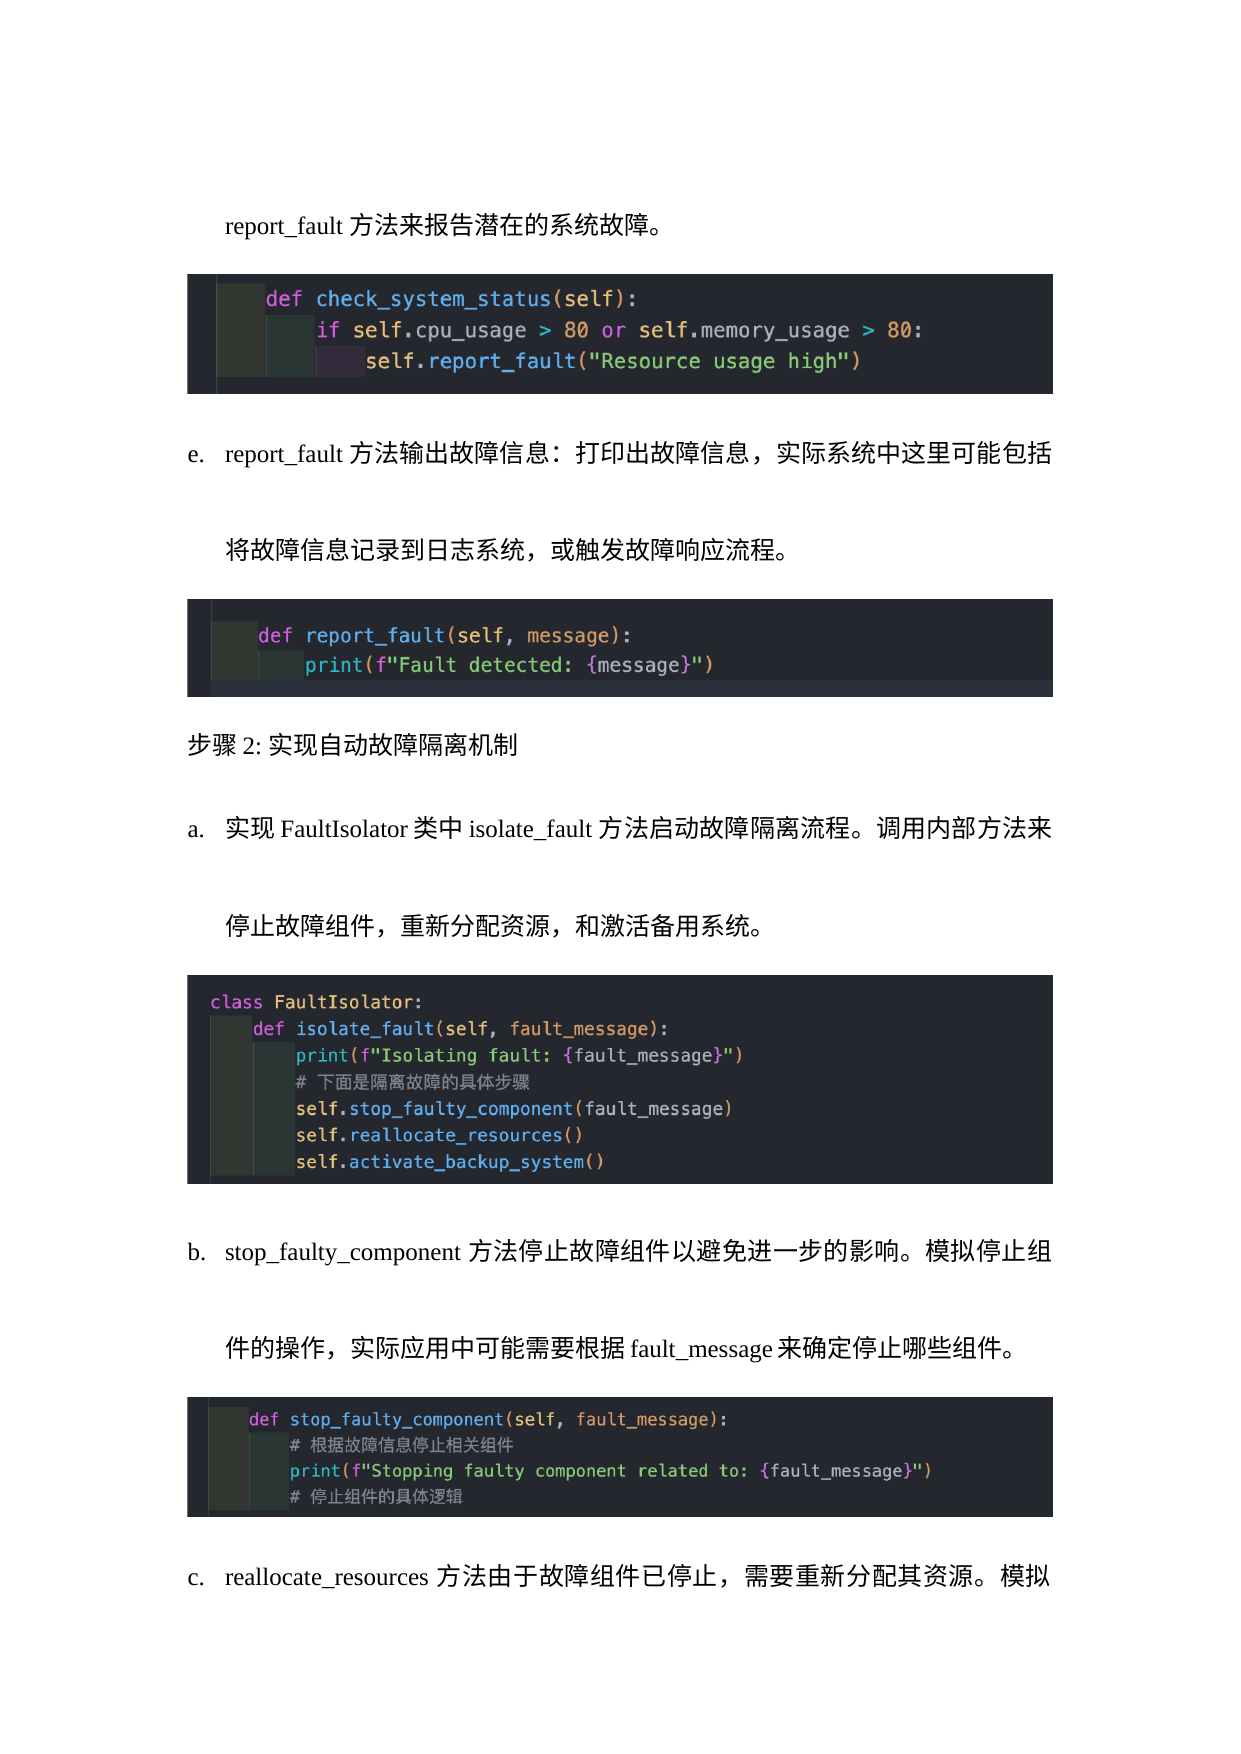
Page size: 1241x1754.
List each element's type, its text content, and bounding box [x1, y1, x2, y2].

picture [187, 975, 1053, 1184]
picture [187, 274, 1053, 394]
list 实现FaultIsolator类中isolate_fault 方法启动故障隔离流程。调用内部方法来停止故障组件，重新分配资源，和激活备用系统。 [187, 794, 1053, 957]
picture [187, 599, 1053, 697]
list stop_faulty_component 方法停止故障组件以避免进一步的影响。模拟停止组件的操作，实际应用中可能需要根据fault_message来确定停止哪些组件。 [187, 1217, 1053, 1379]
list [187, 191, 1053, 256]
text 步骤2: 实现自动故障隔离机制 [187, 711, 1053, 776]
picture [187, 1397, 1053, 1517]
list report_fault 方法输出故障信息：打印出故障信息，实际系统中这里可能包括将故障信息记录到日志系统，或触发故障响应流程。 [187, 419, 1053, 581]
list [187, 1542, 1053, 1607]
